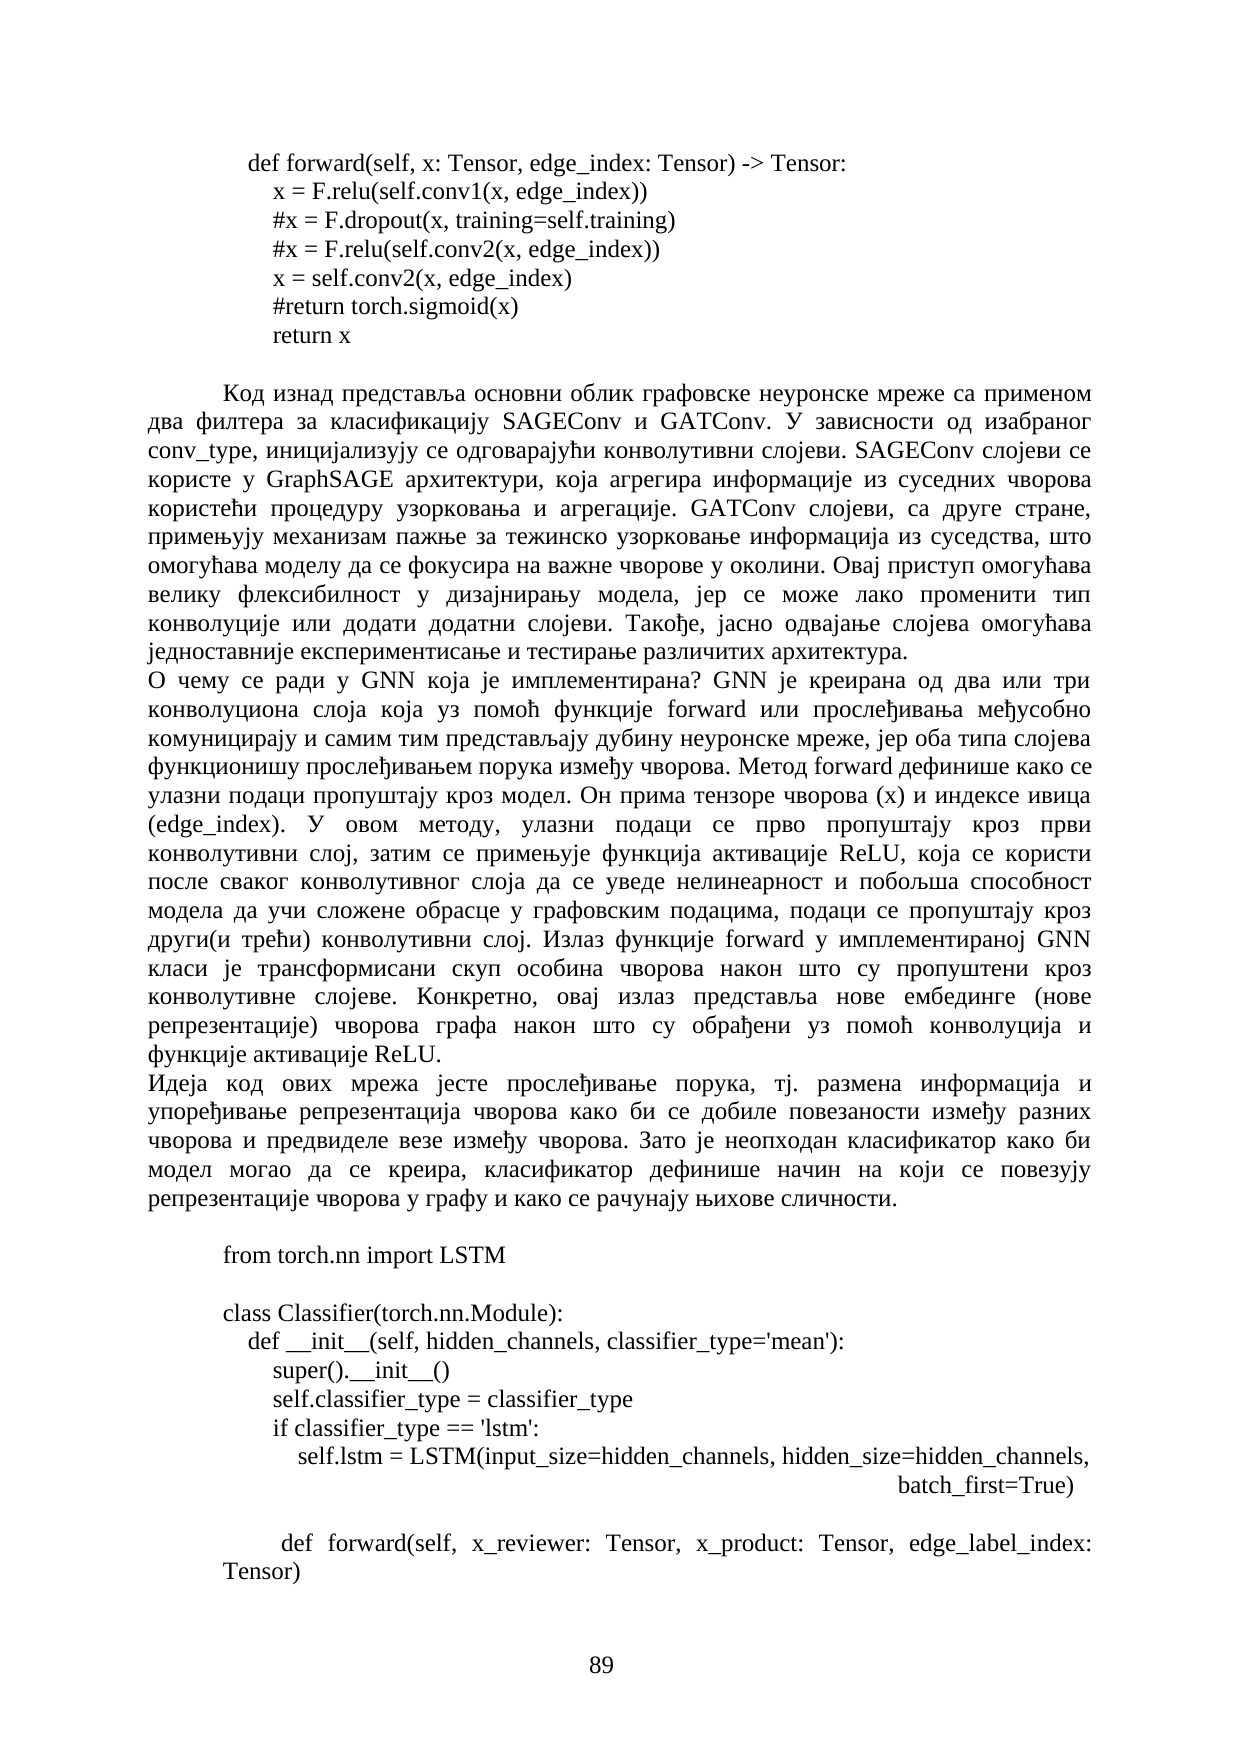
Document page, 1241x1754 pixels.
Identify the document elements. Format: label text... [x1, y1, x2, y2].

text #x = F.relu(self.conv2(x, edge_index)) [223, 234, 1092, 263]
text def forward(self, x: Tensor, edge_index: Tensor) -> Tensor: [223, 148, 1092, 176]
text def __init__(self, hidden_channels, classifier_type='mean'): [223, 1326, 1092, 1355]
text if classifier_type == 'lstm': [223, 1413, 1092, 1441]
text #x = F.dropout(x, training=self.training) [223, 205, 1092, 234]
text x = F.relu(self.conv1(x, edge_index)) [223, 176, 1092, 205]
text return x [223, 320, 1092, 349]
text #return torch.sigmoid(x) [223, 291, 1092, 320]
text О чему се ради у GNN која је имплементирана? GNN је креирана од два или три конволуциона слоја која уз помоћ функције forward или прослеђивања међусобно комуницирају и самим тим представљају дубину неуронске мреже, јер оба типа слојева функционишу прослеђивањем порука између чворова. Метод forward дефинише како се улазни подаци пропуштају кроз модел. Он прима тензоре чворова (x) и индексе ивица (edge_index). У овом методу, улазни подаци се прво пропуштају кроз први конволутивни слој, затим се примењује функција активације ReLU, која се користи после сваког конволутивног слоја да се уведе нелинеарност и побољша способност модела да учи сложене обрасце у графовским подацима, подаци се пропуштају кроз други(и трећи) конволутивни слој. Излаз функције forward у имплементираној GNN класи је трансформисани скуп особина чворова након што су пропуштени кроз конволутивне слојеве. Конкретно, овај излаз представља нове ембединге (нове репрезентације) чворова графа након што су обрађени уз помоћ конволуција и функције активације ReLU. [148, 665, 1092, 1068]
text self.lstm = LSTM(input_size=hidden_channels, hidden_size=hidden_channels, [223, 1441, 1092, 1470]
text def forward(self, x_reviewer: Tensor, x_product: Tensor, edge_label_index: Tensor) [223, 1528, 1092, 1585]
text from torch.nn import LSTM [223, 1240, 1092, 1269]
text Идеја код ових мрежа јесте прослеђивање порука, тј. размена информација и упоређивање репрезентација чворова како би се добиле повезаности између разних чворова и предвиделе везе између чворова. Зато је неопходан класификатор како би модел могао да се креира, класификатор дефинише начин на који се повезују репрезентације чворова у графу и како се рачунају њихове сличности. [148, 1068, 1092, 1211]
text super().__init__() [223, 1355, 1092, 1384]
text batch_first=True) [823, 1470, 1092, 1499]
text self.classifier_type = classifier_type [223, 1384, 1092, 1413]
text Код изнад представља основни облик графовске неуронске мреже са применом два филтера за класификацију SAGEConv и GATConv. У зависности од изабраног conv_type, иницијализују се одговарајући конволутивни слојеви. SAGEConv слојеви се користе у GraphSAGE архитектури, која агрегира информације из суседних чворова користећи процедуру узорковања и агрегације. GATConv слојеви, са друге стране, примењују механизам пажње за тежинско узорковање информација из суседства, што омогућава моделу да се фокусира на важне чворове у околини. Овај приступ омогућава велику флексибилност у дизајнирању модела, јер се може лако променити тип конволуције или додати додатни слојеви. Такође, јасно одвајање слојева омогућава једноставније експериментисање и тестирање различитих архитектура. [148, 378, 1092, 665]
text x = self.conv2(x, edge_index) [223, 263, 1092, 291]
text class Classifier(torch.nn.Module): [223, 1269, 1092, 1326]
